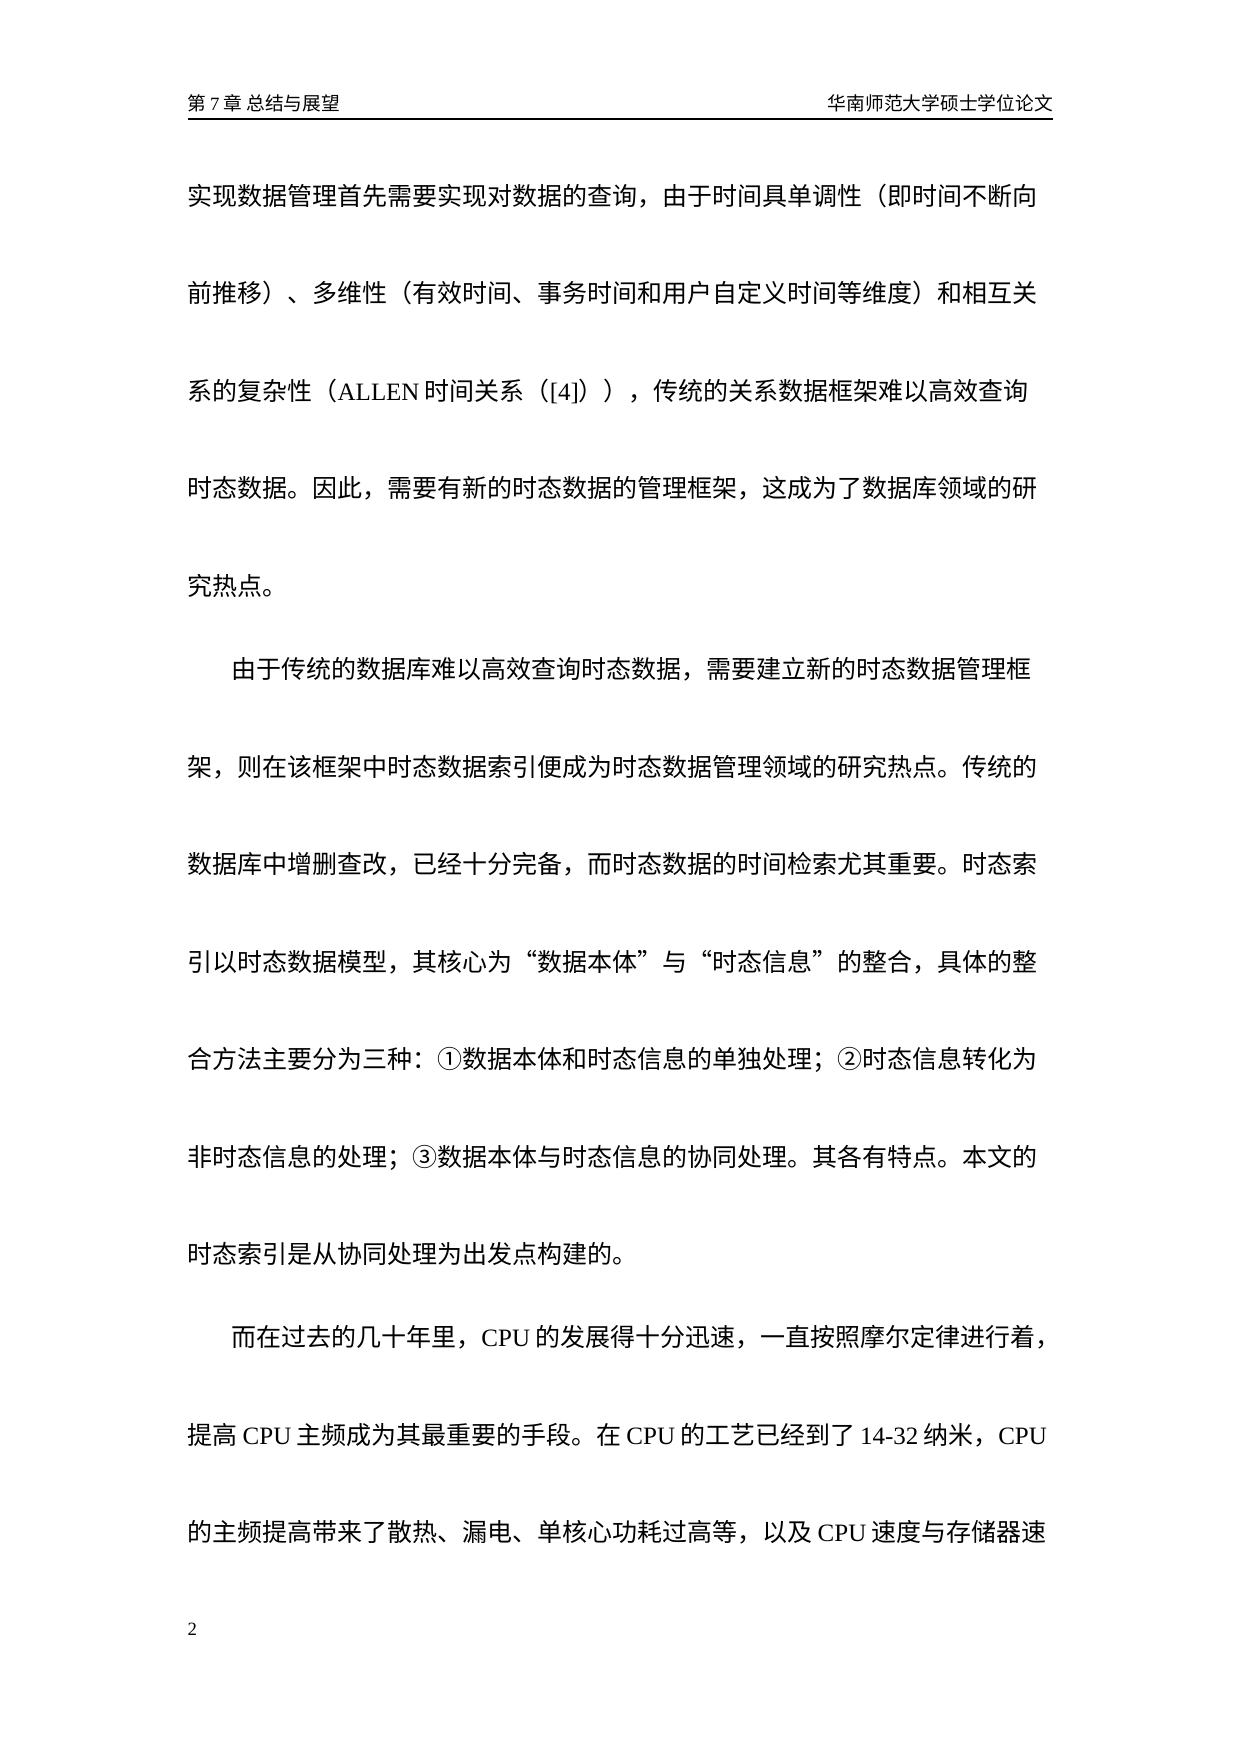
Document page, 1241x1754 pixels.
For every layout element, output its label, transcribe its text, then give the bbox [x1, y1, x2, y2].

text 由于传统的数据库难以高效查询时态数据，需要建立新的时态数据管理框架，则在该框架中时态数据索引便成为时态数据管理领域的研究热点。传统的数据库中增删查改，已经十分完备，而时态数据的时间检索尤其重要。时态索引以时态数据模型，其核心为“数据本体”与“时态信息”的整合，具体的整合方法主要分为三种：①数据本体和时态信息的单独处理；②时态信息转化为非时态信息的处理；③数据本体与时态信息的协同处理。其各有特点。本文的时态索引是从协同处理为出发点构建的。 [187, 635, 1053, 1285]
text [187, 162, 1053, 617]
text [187, 1303, 1053, 1563]
